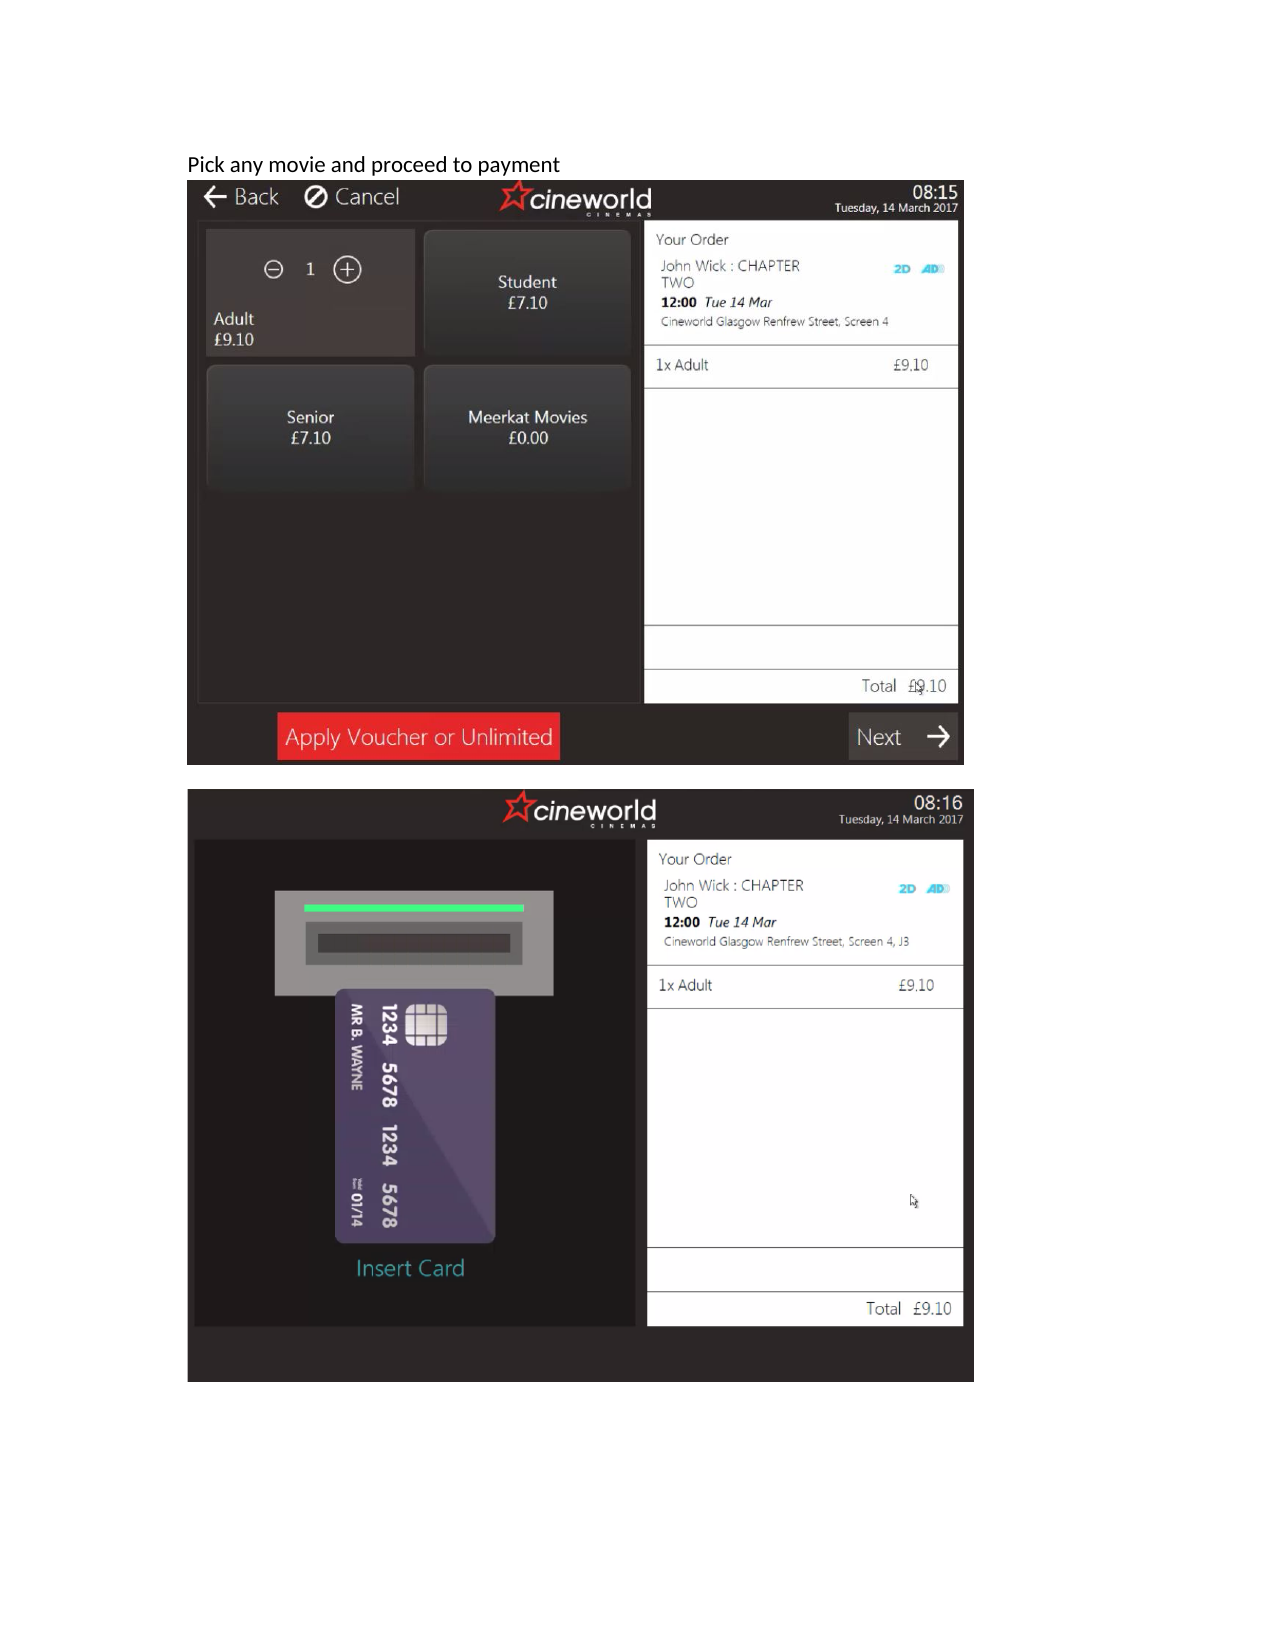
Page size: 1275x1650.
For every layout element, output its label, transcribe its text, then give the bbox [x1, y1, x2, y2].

picture [187, 789, 974, 1382]
picture [187, 180, 964, 765]
